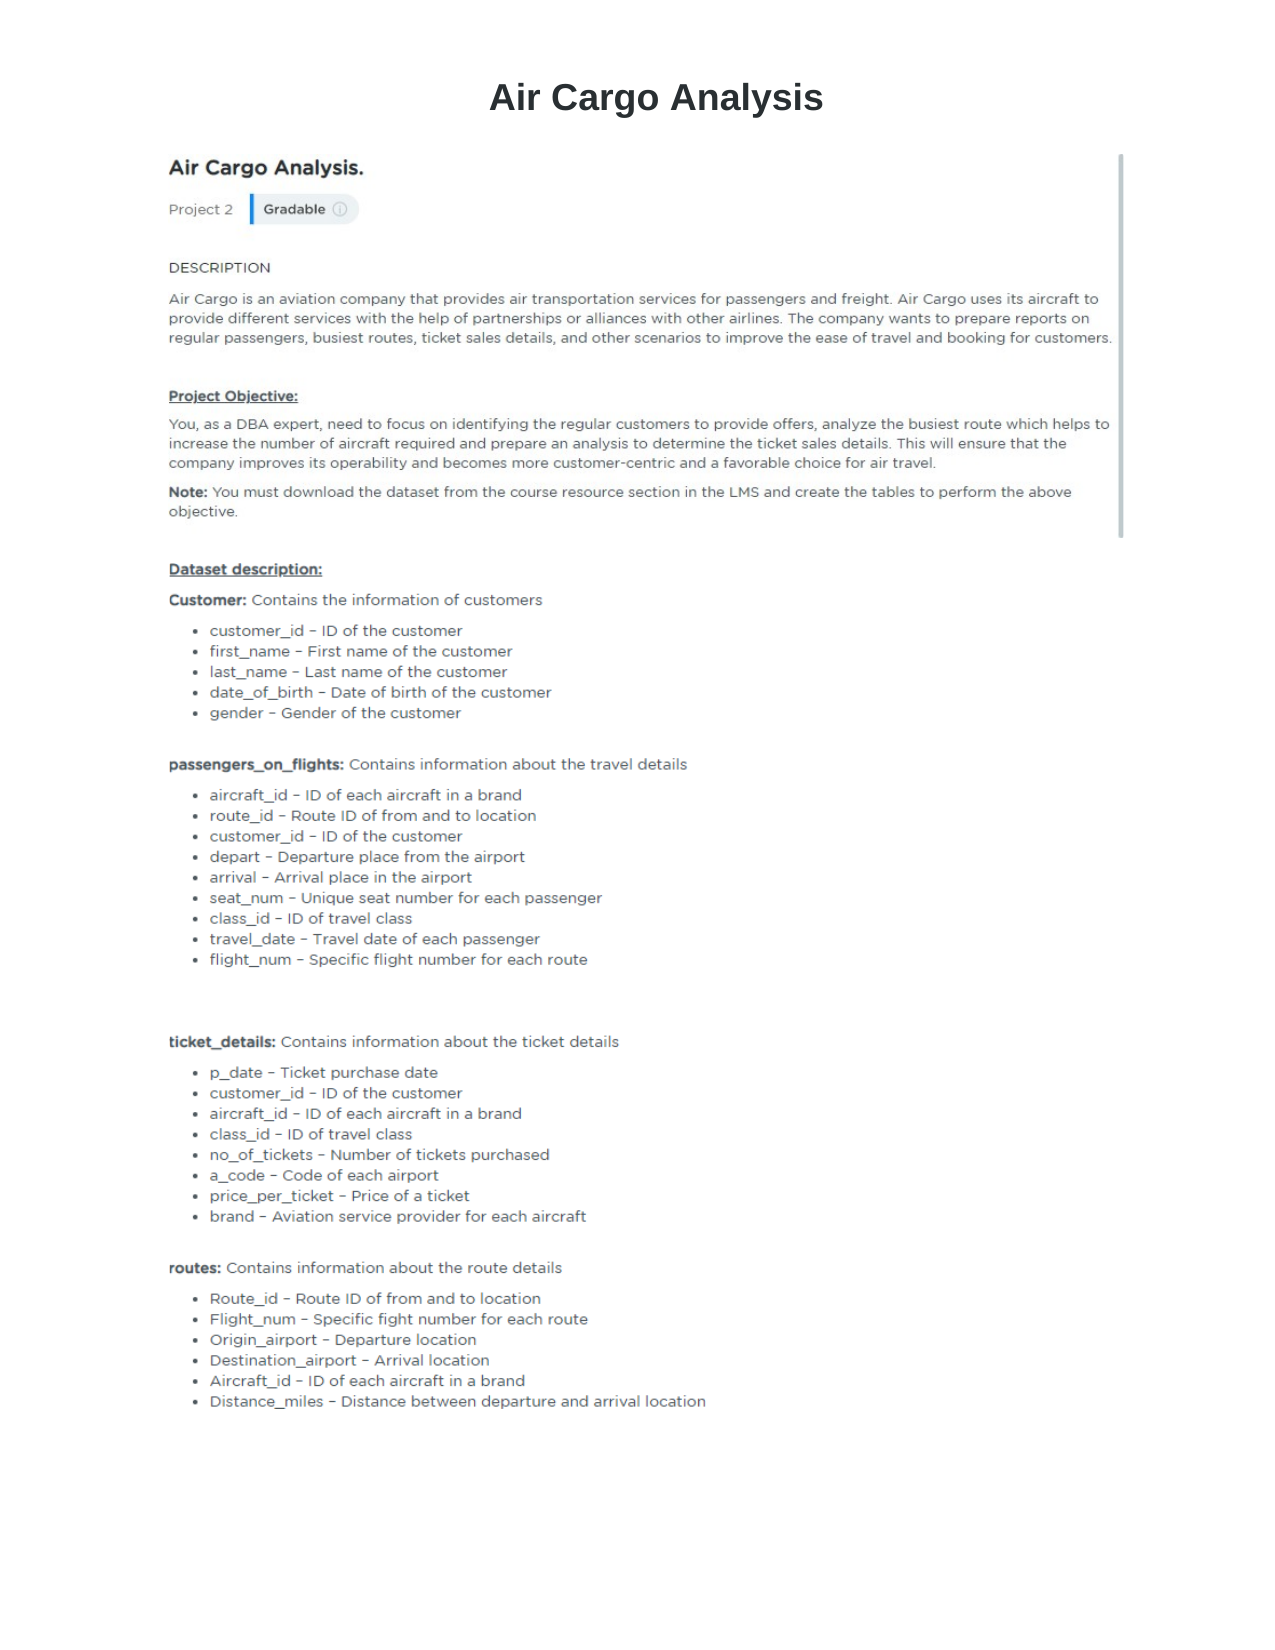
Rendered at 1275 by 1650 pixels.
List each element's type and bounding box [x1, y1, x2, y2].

picture [168, 154, 1124, 538]
picture [169, 563, 706, 1409]
